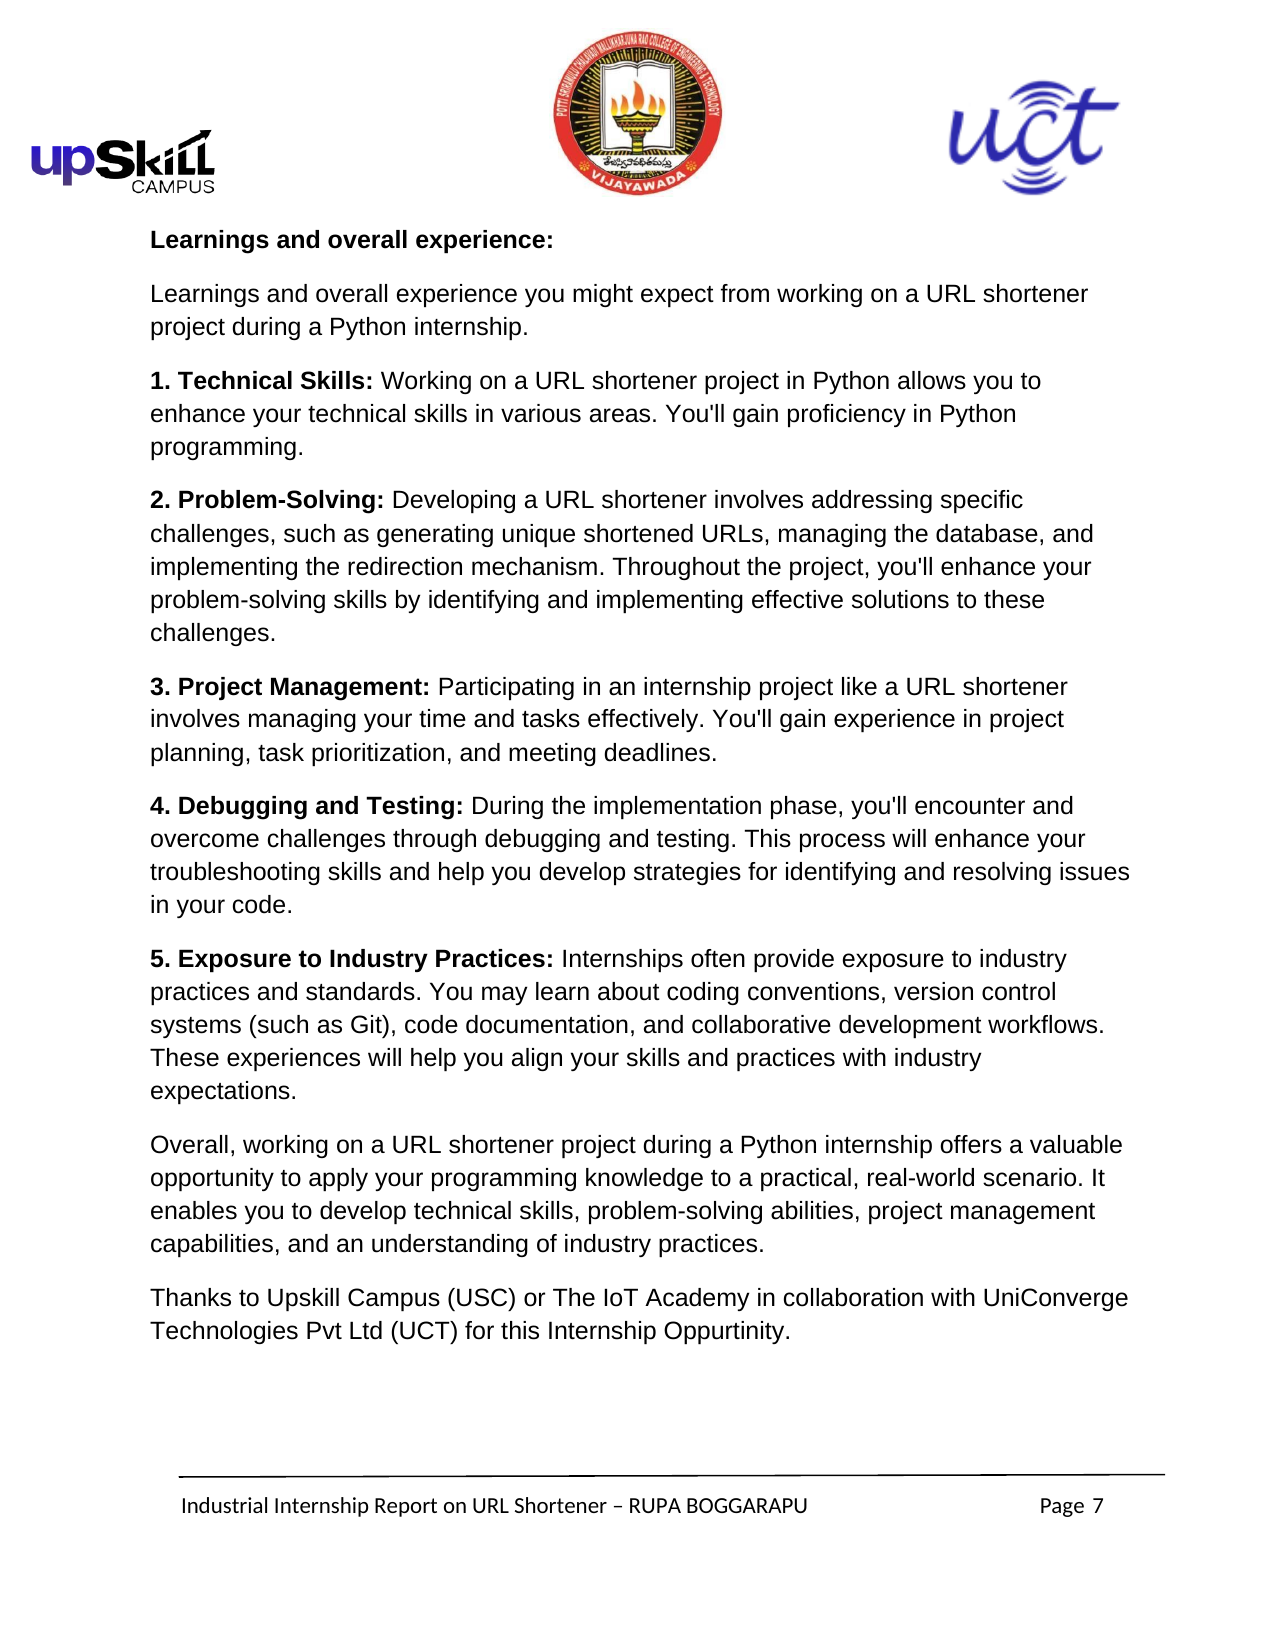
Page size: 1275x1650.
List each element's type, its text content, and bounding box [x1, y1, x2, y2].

text Learnings and overall experience you might expect from working on a URL shortener project during a Python internship. [150, 279, 1134, 341]
text 5. Exposure to Industry Practices: Internships often provide exposure to industry practices and standards. You may learn about coding conventions, version control systems (such as Git), code documentation, and collaborative development workflows. These experiences will help you align your skills and practices with industry expectations. [150, 944, 1134, 1105]
picture [0, 117, 246, 197]
picture [549, 28, 726, 197]
text 2. Problem-Solving: Developing a URL shortener involves addressing specific challenges, such as generating unique shortened URLs, managing the database, and implementing the redirection mechanism. Throughout the project, you'll enhance your problem-solving skills by identifying and implementing effective solutions to these challenges. [150, 486, 1134, 646]
text Overall, working on a URL shortener project during a Python internship offers a valuable opportunity to apply your programming knowledge to a practical, real-world scenario. It enables you to develop technical skills, problem-solving abilities, project management capabilities, and an understanding of industry practices. [150, 1130, 1134, 1258]
text 1. Technical Skills: Working on a URL shortener project in Python allows you to enhance your technical skills in various areas. You'll gain proficiency in Python programming. [150, 366, 1134, 460]
text Thanks to Upskill Campus (USC) or The IoT Academy in collaboration with UniConverge Technologies Pvt Ltd (UCT) for this Internship Oppurtinity. [150, 1283, 1134, 1345]
picture [946, 71, 1125, 197]
text Learnings and overall experience: [150, 225, 1134, 254]
text 4. Debugging and Testing: During the implementation phase, you'll encounter and overcome challenges through debugging and testing. This process will enhance your troubleshooting skills and help you develop strategies for identifying and resolving issues in your code. [150, 791, 1134, 919]
text 3. Project Management: Participating in an internship project like a URL shortener involves managing your time and tasks effectively. You'll gain experience in project planning, task prioritization, and meeting deadlines. [150, 671, 1134, 766]
